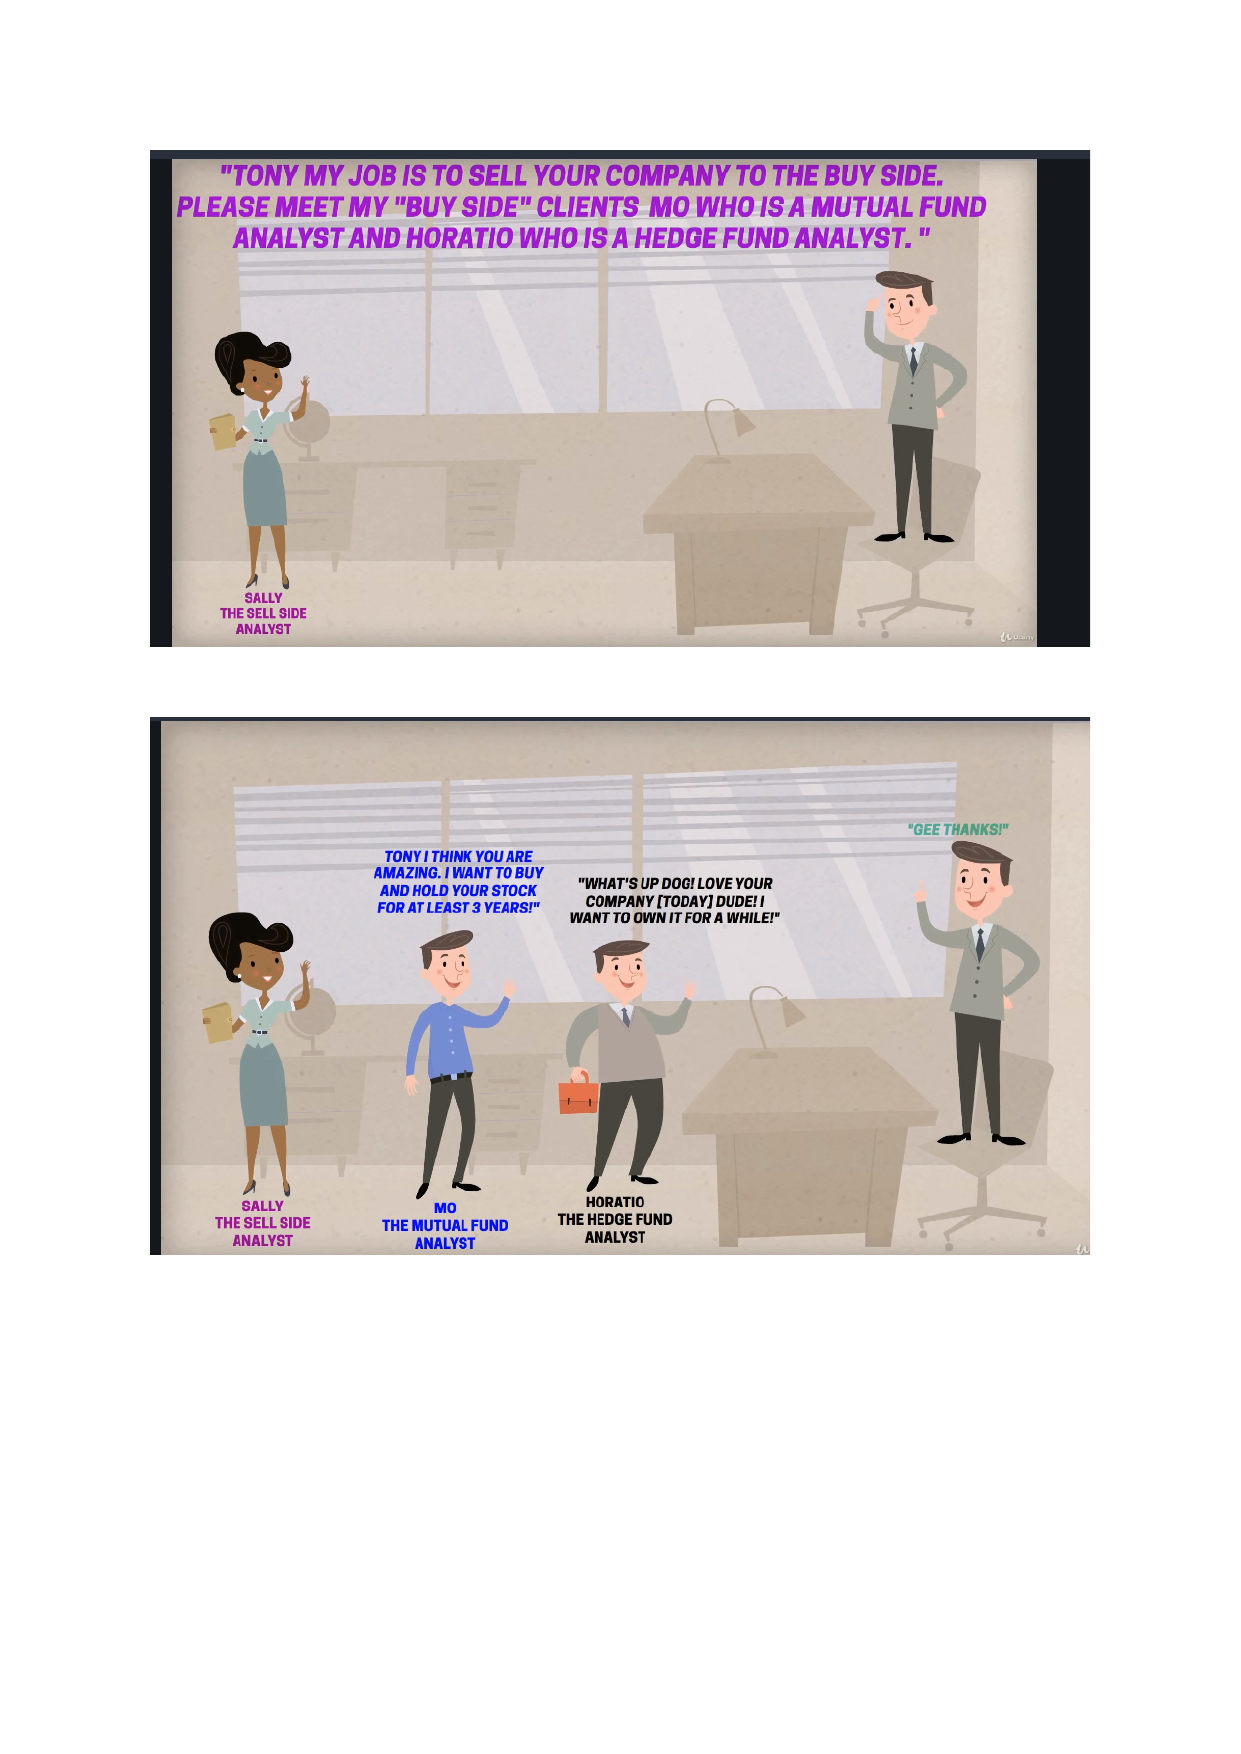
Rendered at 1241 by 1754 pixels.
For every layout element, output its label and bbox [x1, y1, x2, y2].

picture [150, 150, 1091, 652]
picture [150, 717, 1091, 1255]
